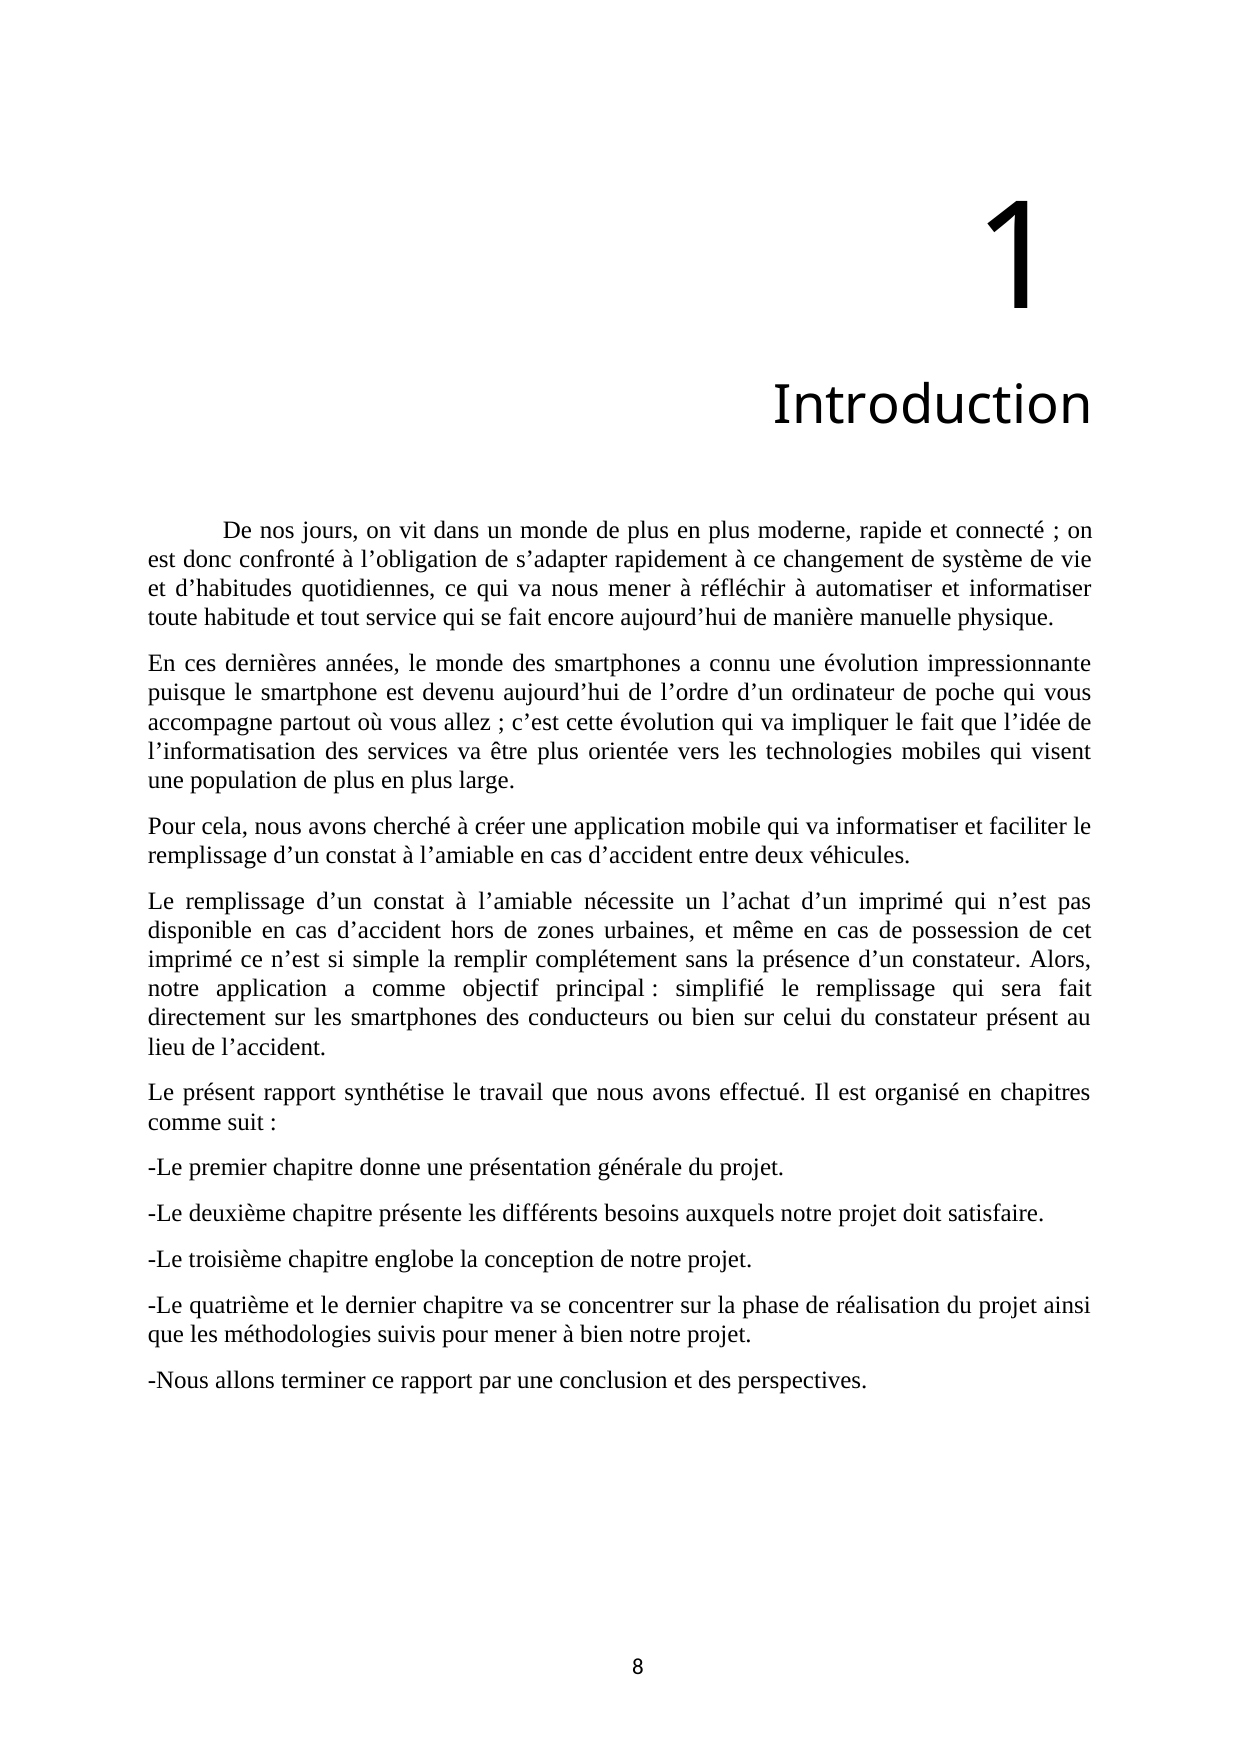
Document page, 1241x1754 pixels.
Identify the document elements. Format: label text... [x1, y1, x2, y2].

text Le remplissage d’un constat à l’amiable nécessite un l’achat d’un imprimé qui n’est pas disponible en cas d’accident hors de zones urbaines, et même en cas de possession de cet imprimé ce n’est si simple la remplir complétement sans la présence d’un constateur. Alors, notre application a comme objectif principal : simplifié le remplissage qui sera fait directement sur les smartphones des conducteurs ou bien sur celui du constateur présent au lieu de l’accident. [148, 885, 1092, 1060]
text -Le premier chapitre donne une présentation générale du projet. [148, 1152, 1092, 1181]
text Pour cela, nous avons cherché à créer une application mobile qui va informatiser et faciliter le remplissage d’un constat à l’amiable en cas d’accident entre deux véhicules. [148, 810, 1092, 869]
text -Le troisième chapitre englobe la conception de notre projet. [148, 1244, 1092, 1273]
text Introduction [85, 148, 1092, 439]
text -Nous allons terminer ce rapport par une conclusion et des perspectives. [148, 1364, 1092, 1394]
text De nos jours, on vit dans un monde de plus en plus moderne, rapide et connecté ; on est donc confronté à l’obligation de s’adapter rapidement à ce changement de système de vie et d’habitudes quotidiennes, ce qui va nous mener à réfléchir à automatiser et informatiser toute habitude et tout service qui se fait encore aujourd’hui de manière manuelle physique. [148, 514, 1092, 631]
text En ces dernières années, le monde des smartphones a connu une évolution impressionnante puisque le smartphone est devenu aujourd’hui de l’ordre d’un ordinateur de poche qui vous accompagne partout où vous allez ; c’est cette évolution qui va impliquer le fait que l’idée de l’informatisation des services va être plus orientée vers les technologies mobiles qui visent une population de plus en plus large. [148, 648, 1092, 794]
text -Le quatrième et le dernier chapitre va se concentrer sur la phase de réalisation du projet ainsi que les méthodologies suivis pour mener à bien notre projet. [148, 1289, 1092, 1348]
text Le présent rapport synthétise le travail que nous avons effectué. Il est organisé en chapitres comme suit : [148, 1077, 1092, 1135]
text -Le deuxième chapitre présente les différents besoins auxquels notre projet doit satisfaire. [148, 1198, 1092, 1227]
